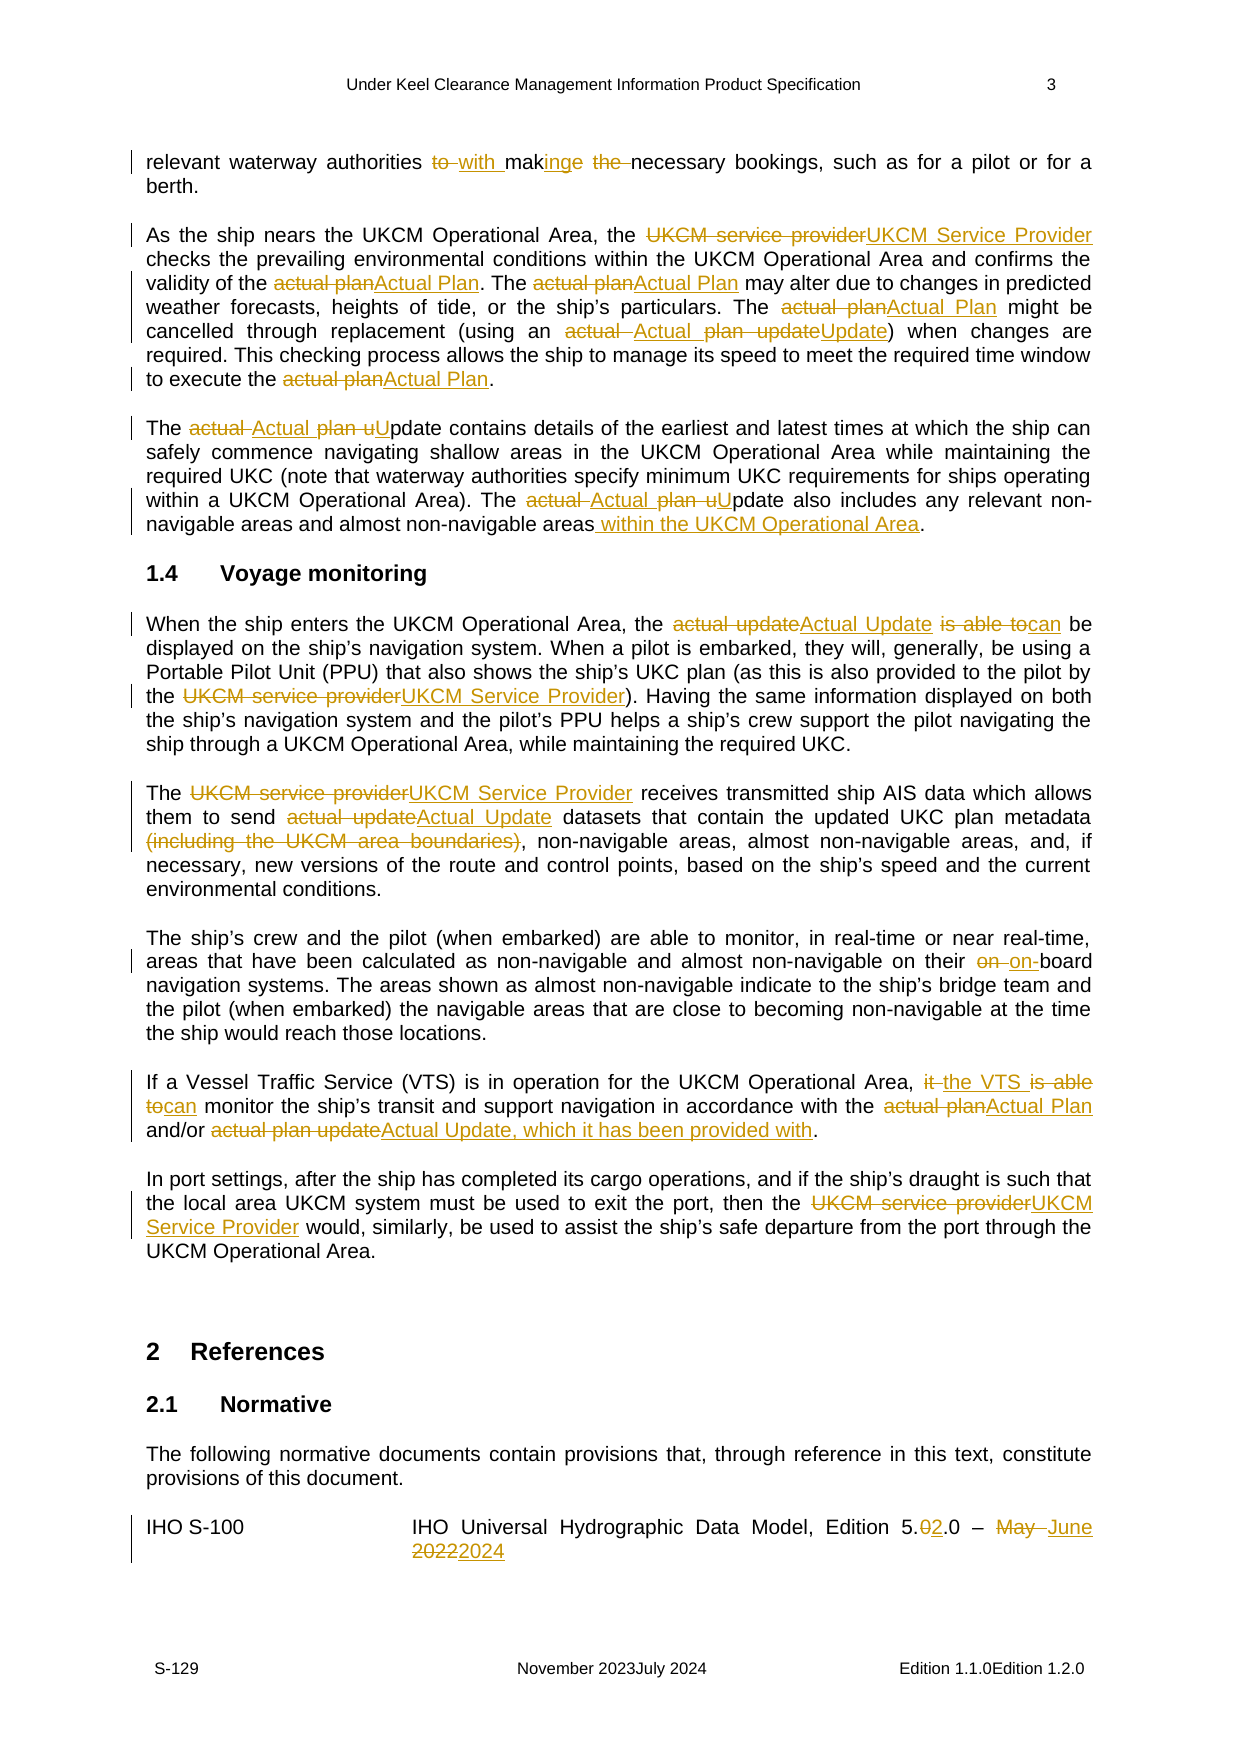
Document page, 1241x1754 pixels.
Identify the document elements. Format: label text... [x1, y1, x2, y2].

text The following normative documents contain provisions that, through reference in this text, constitute provisions of this document. [146, 1442, 1092, 1490]
text The receives transmitted ship AIS data which allows them to send datasets that contain the updated UKC plan metadata, non-navigable areas, almost non-navigable areas, and, if necessary, new versions of the route and control points, based on the ship’s speed and the current environmental conditions. [146, 781, 1092, 900]
text As the ship nears the UKCM Operational Area, the checks the prevailing environmental conditions within the UKCM Operational Area and confirms the validity of the . The may alter due to changes in predicted weather forecasts, heights of tide, or the ship’s particulars. The might be cancelled through replacement (using an ) when changes are required. This checking process allows the ship to manage its speed to meet the required time window to execute the . [146, 223, 1092, 391]
text When the ship enters the UKCM Operational Area, the be displayed on the ship’s navigation system. When a pilot is embarked, they will, generally, be using a Portable Pilot Unit (PPU) that also shows the ship’s UKC plan (as this is also provided to the pilot by the ). Having the same information displayed on both the ship’s navigation system and the pilot’s PPU helps a ship’s crew support the pilot navigating the ship through a UKCM Operational Area, while maintaining the required UKC. [146, 612, 1092, 756]
text The pdate contains details of the earliest and latest times at which the ship can safely commence navigating shallow areas in the UKCM Operational Area while maintaining the required UKC (note that waterway authorities specify minimum UKC requirements for ships operating within a UKCM Operational Area). The pdate also includes any relevant non-navigable areas and almost non-navigable areas. [146, 416, 1092, 535]
text In port settings, after the ship has completed its cargo operations, and if the ship’s draught is such that the local area UKCM system must be used to exit the port, then the would, similarly, be used to assist the ship’s safe departure from the port through the UKCM Operational Area. [146, 1167, 1092, 1263]
subtitle Voyage monitoring [146, 560, 1092, 587]
subtitle Normative [146, 1391, 1092, 1417]
text The ship’s crew and the pilot (when embarked) are able to monitor, in real-time or near real-time, areas that have been calculated as non-navigable and almost non-navigable on their board navigation systems. The areas shown as almost non-navigable indicate to the ship’s bridge team and the pilot (when embarked) the navigable areas that are close to becoming non-navigable at the time the ship would reach those locations. [146, 925, 1092, 1045]
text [146, 150, 1092, 198]
subtitle References [146, 1337, 1092, 1366]
text IHO S-100 IHO Universal Hydrographic Data Model, Edition 5..0 – [146, 1515, 1092, 1563]
text If a Vessel Traffic Service (VTS) is in operation for the UKCM Operational Area, monitor the ship’s transit and support navigation in accordance with the and/or . [146, 1070, 1092, 1142]
